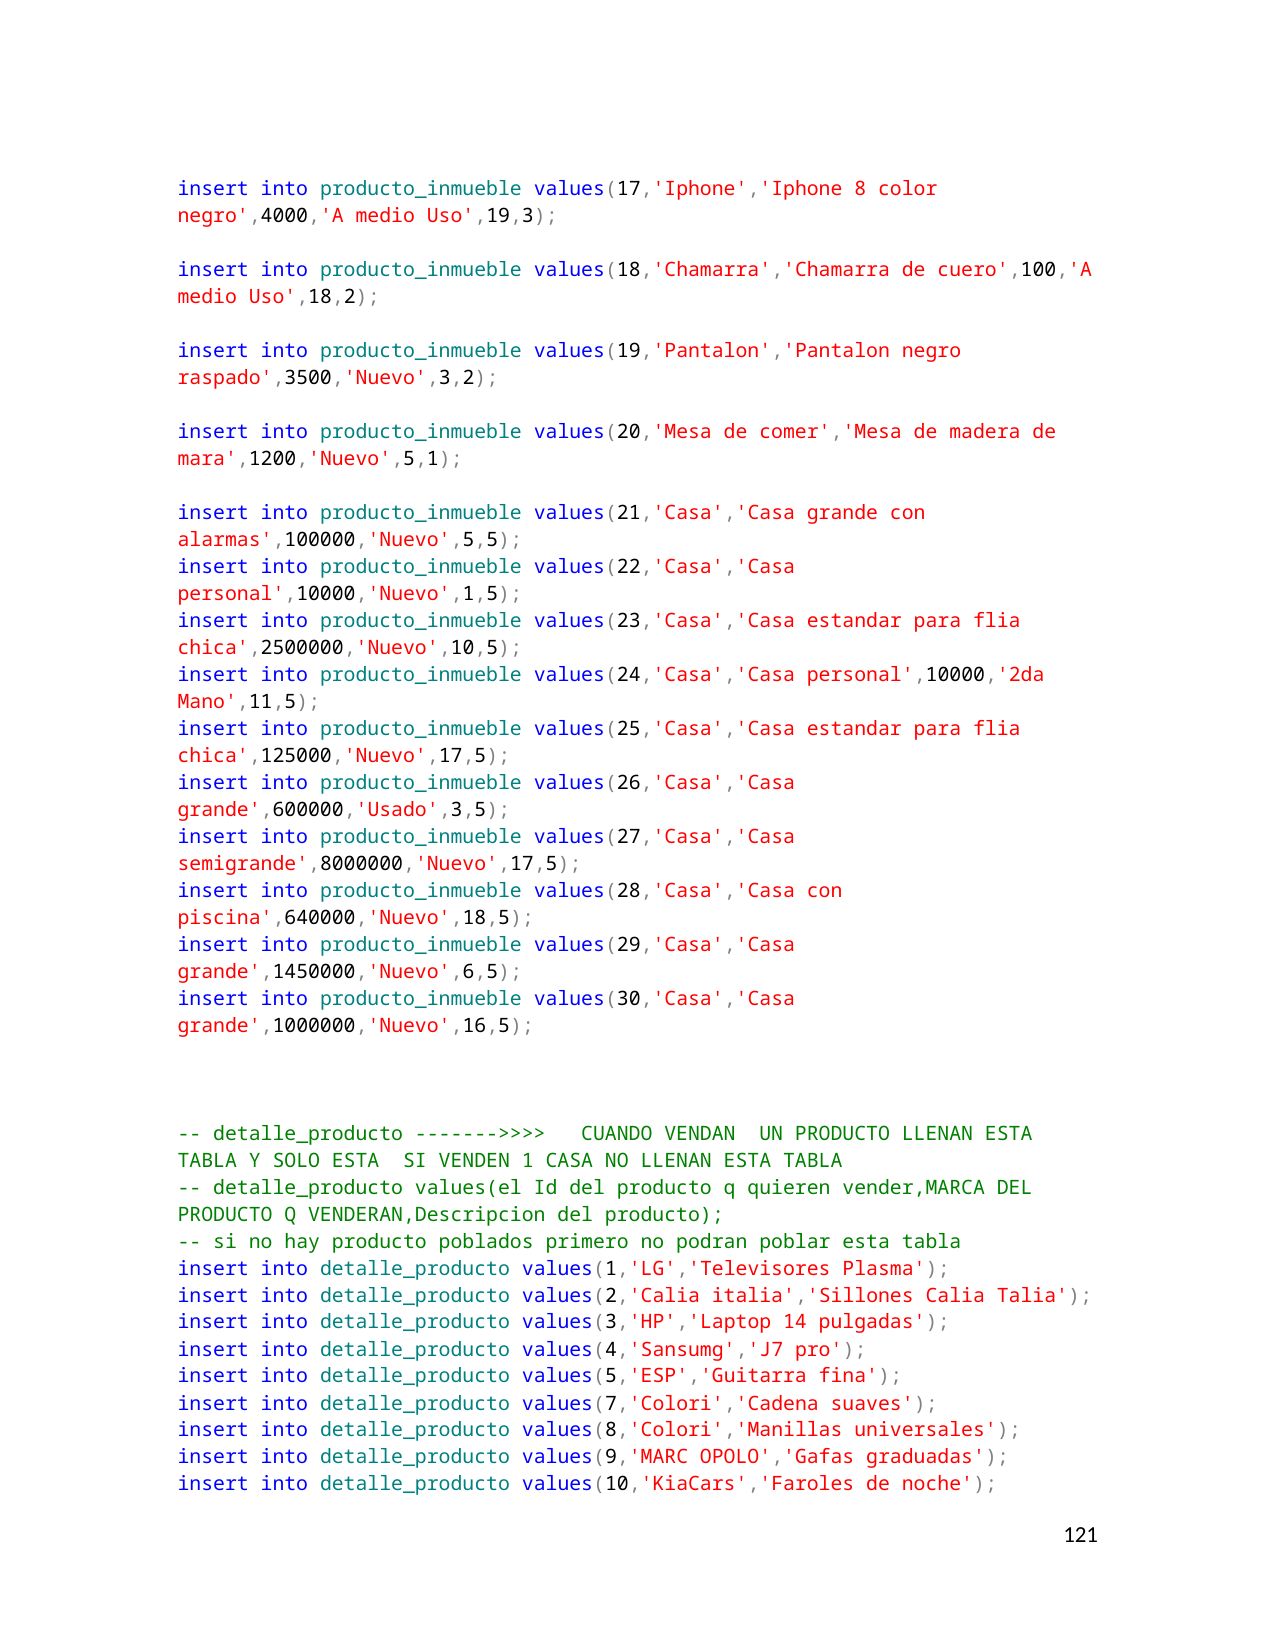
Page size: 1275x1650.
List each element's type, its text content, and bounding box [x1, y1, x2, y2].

text insert into producto_inmueble values(26,'Casa','Casa grande',600000,'Usado',3,5); [177, 768, 1098, 822]
text insert into producto_inmueble values(21,'Casa','Casa grande con alarmas',100000,'Nuevo',5,5); [177, 498, 1098, 552]
text insert into detalle_producto values(2,'Calia italia','Sillones Calia Talia'); [177, 1281, 1098, 1308]
text -- si no hay producto poblados primero no podran poblar esta tabla [177, 1227, 1098, 1254]
text insert into producto_inmueble values(30,'Casa','Casa grande',1000000,'Nuevo',16,5); [177, 984, 1098, 1038]
text insert into detalle_producto values(4,'Sansumg','J7 pro'); [177, 1335, 1098, 1362]
text insert into detalle_producto values(9,'MARC OPOLO','Gafas graduadas'); [177, 1443, 1098, 1470]
text insert into producto_inmueble values(22,'Casa','Casa personal',10000,'Nuevo',1,5); [177, 552, 1098, 606]
text insert into detalle_producto values(1,'LG','Televisores Plasma'); [177, 1254, 1098, 1281]
text insert into producto_inmueble values(17,'Iphone','Iphone 8 color negro',4000,'A medio Uso',19,3); [177, 175, 1098, 229]
text insert into producto_inmueble values(18,'Chamarra','Chamarra de cuero',100,'A medio Uso',18,2); [177, 256, 1098, 309]
text insert into producto_inmueble values(28,'Casa','Casa con piscina',640000,'Nuevo',18,5); [177, 876, 1098, 930]
text insert into producto_inmueble values(25,'Casa','Casa estandar para flia chica',125000,'Nuevo',17,5); [177, 714, 1098, 768]
text insert into detalle_producto values(3,'HP','Laptop 14 pulgadas'); [177, 1308, 1098, 1335]
text insert into producto_inmueble values(29,'Casa','Casa grande',1450000,'Nuevo',6,5); [177, 930, 1098, 984]
text -- detalle_producto ------->>>> CUANDO VENDAN UN PRODUCTO LLENAN ESTA TABLA Y SOLO ESTA SI VENDEN 1 CASA NO LLENAN ESTA TABLA [177, 1119, 1098, 1173]
text insert into detalle_producto values(8,'Colori','Manillas universales'); [177, 1416, 1098, 1443]
text insert into producto_inmueble values(27,'Casa','Casa semigrande',8000000,'Nuevo',17,5); [177, 822, 1098, 876]
text insert into producto_inmueble values(19,'Pantalon','Pantalon negro raspado',3500,'Nuevo',3,2); [177, 337, 1098, 391]
text -- detalle_producto values(el Id del producto q quieren vender,MARCA DEL PRODUCTO Q VENDERAN,Descripcion del producto); [177, 1173, 1098, 1227]
text insert into detalle_producto values(5,'ESP','Guitarra fina'); [177, 1362, 1098, 1389]
text insert into producto_inmueble values(23,'Casa','Casa estandar para flia chica',2500000,'Nuevo',10,5); [177, 606, 1098, 660]
text insert into producto_inmueble values(20,'Mesa de comer','Mesa de madera de mara',1200,'Nuevo',5,1); [177, 417, 1098, 471]
text insert into detalle_producto values(7,'Colori','Cadena suaves'); [177, 1389, 1098, 1416]
text insert into detalle_producto values(10,'KiaCars','Faroles de noche'); [177, 1470, 1098, 1497]
text insert into producto_inmueble values(24,'Casa','Casa personal',10000,'2da Mano',11,5); [177, 660, 1098, 714]
